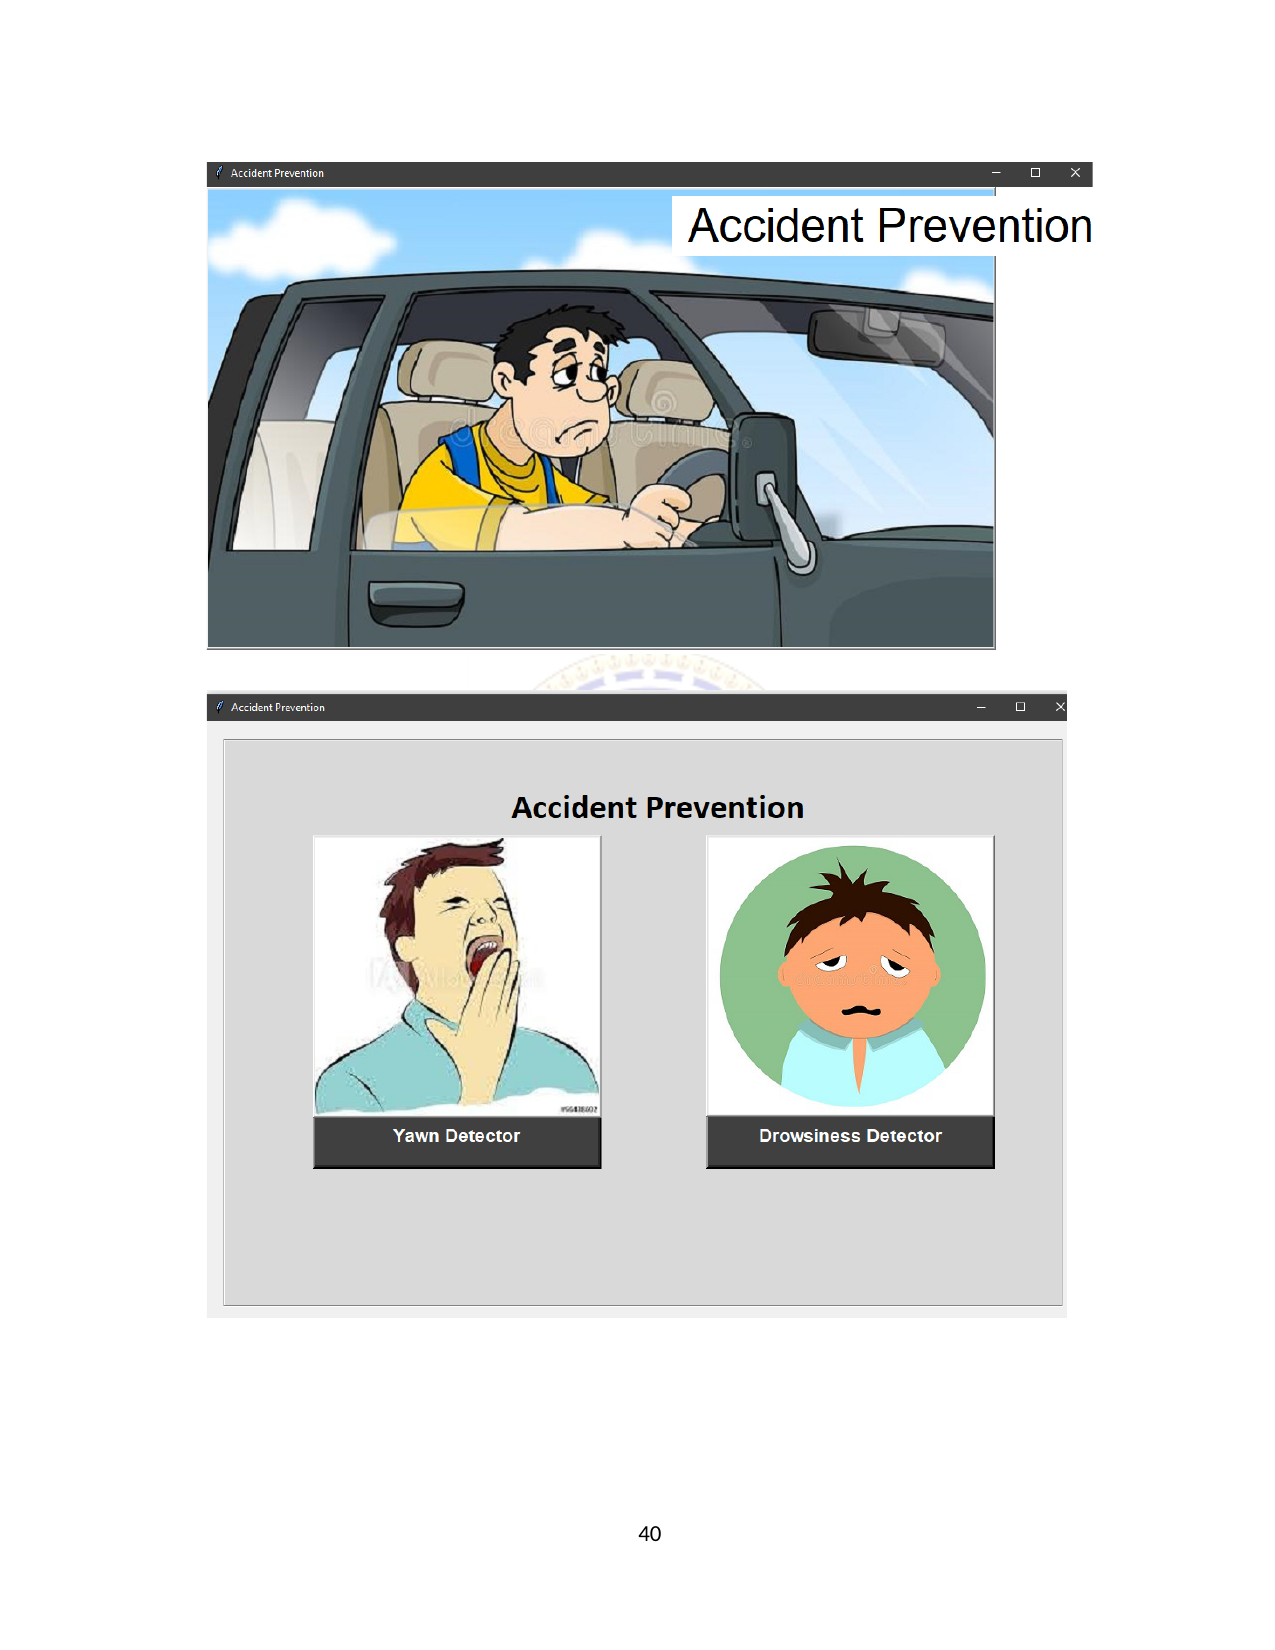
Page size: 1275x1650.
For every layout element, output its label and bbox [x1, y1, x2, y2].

picture [206, 690, 1067, 1318]
picture [206, 162, 1093, 654]
